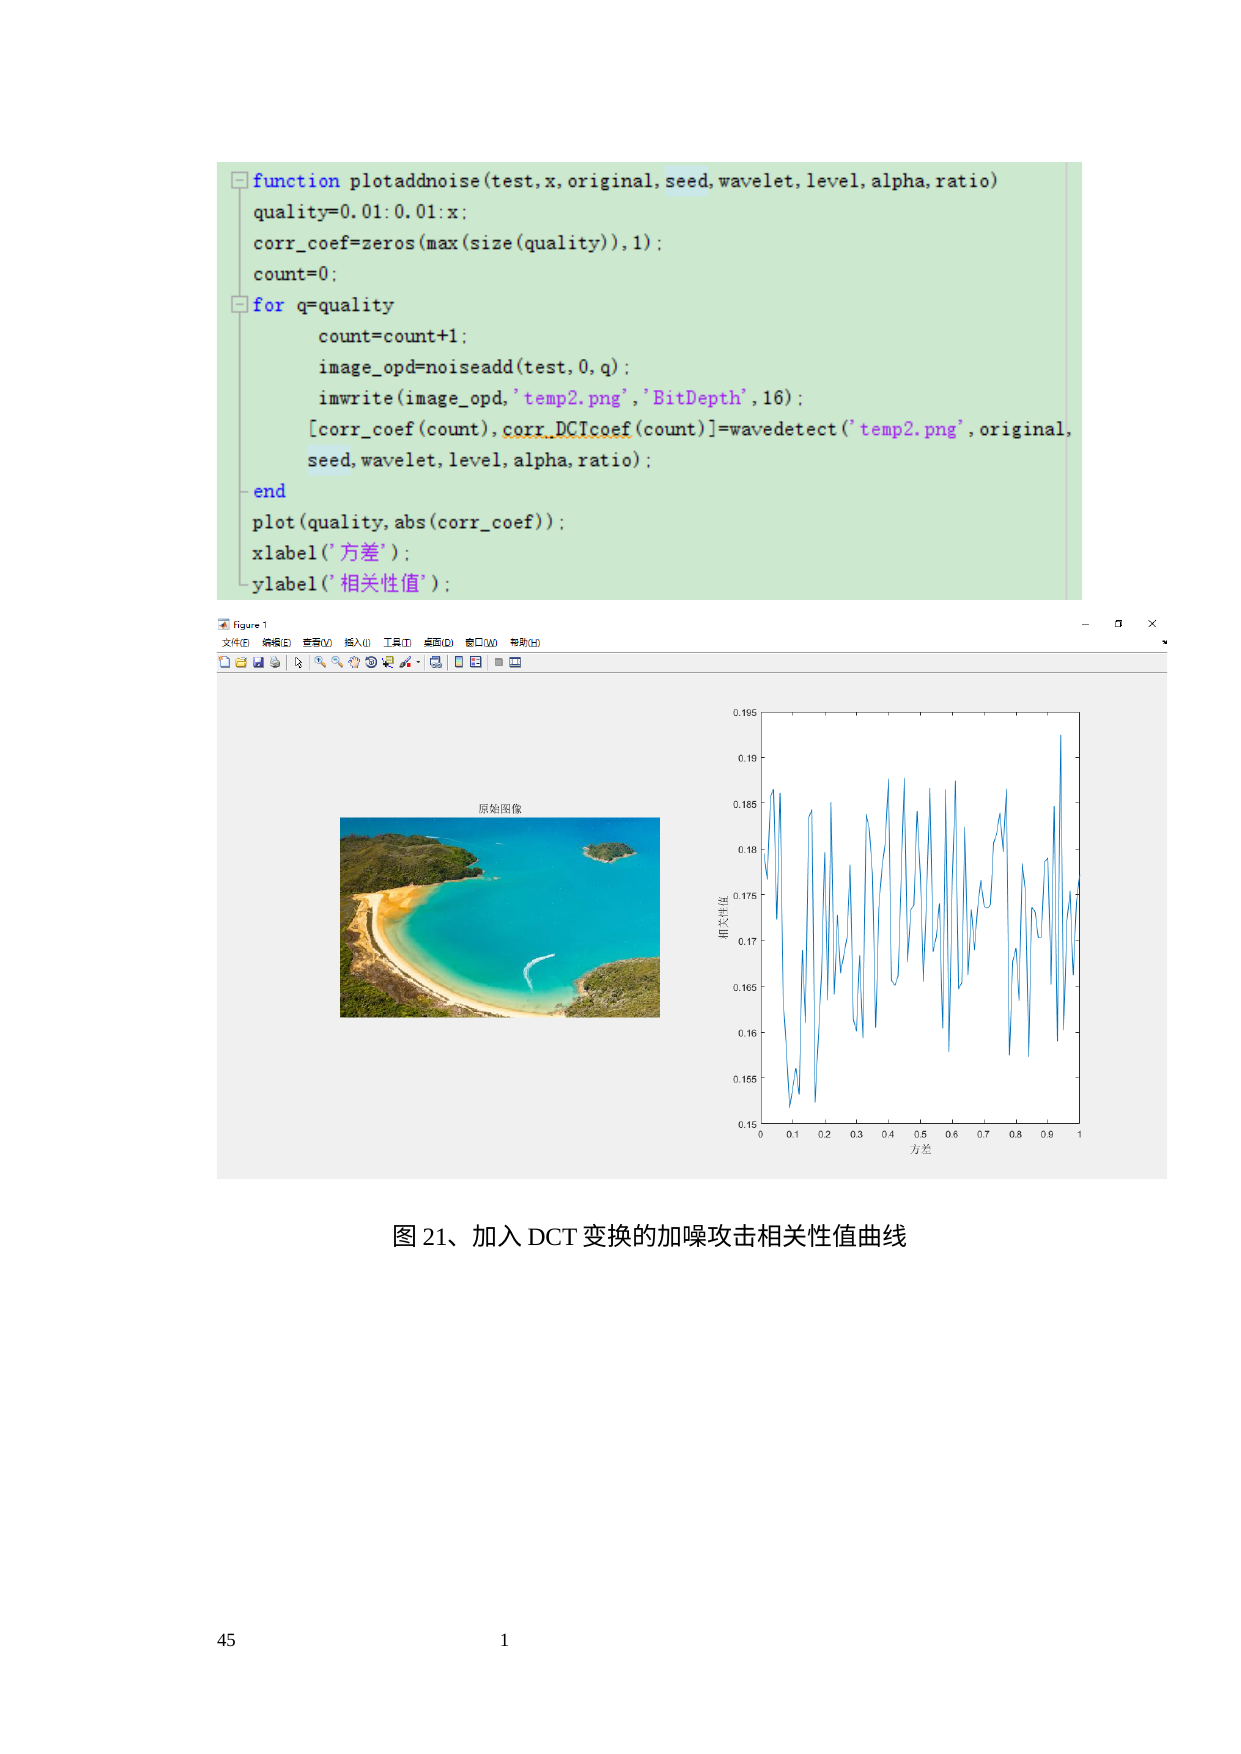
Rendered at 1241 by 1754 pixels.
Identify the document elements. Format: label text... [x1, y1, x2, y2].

picture [216, 617, 1168, 1179]
text 图21、加入DCT变换的加噪攻击相关性值曲线 [217, 1202, 1082, 1267]
picture [216, 162, 1083, 600]
